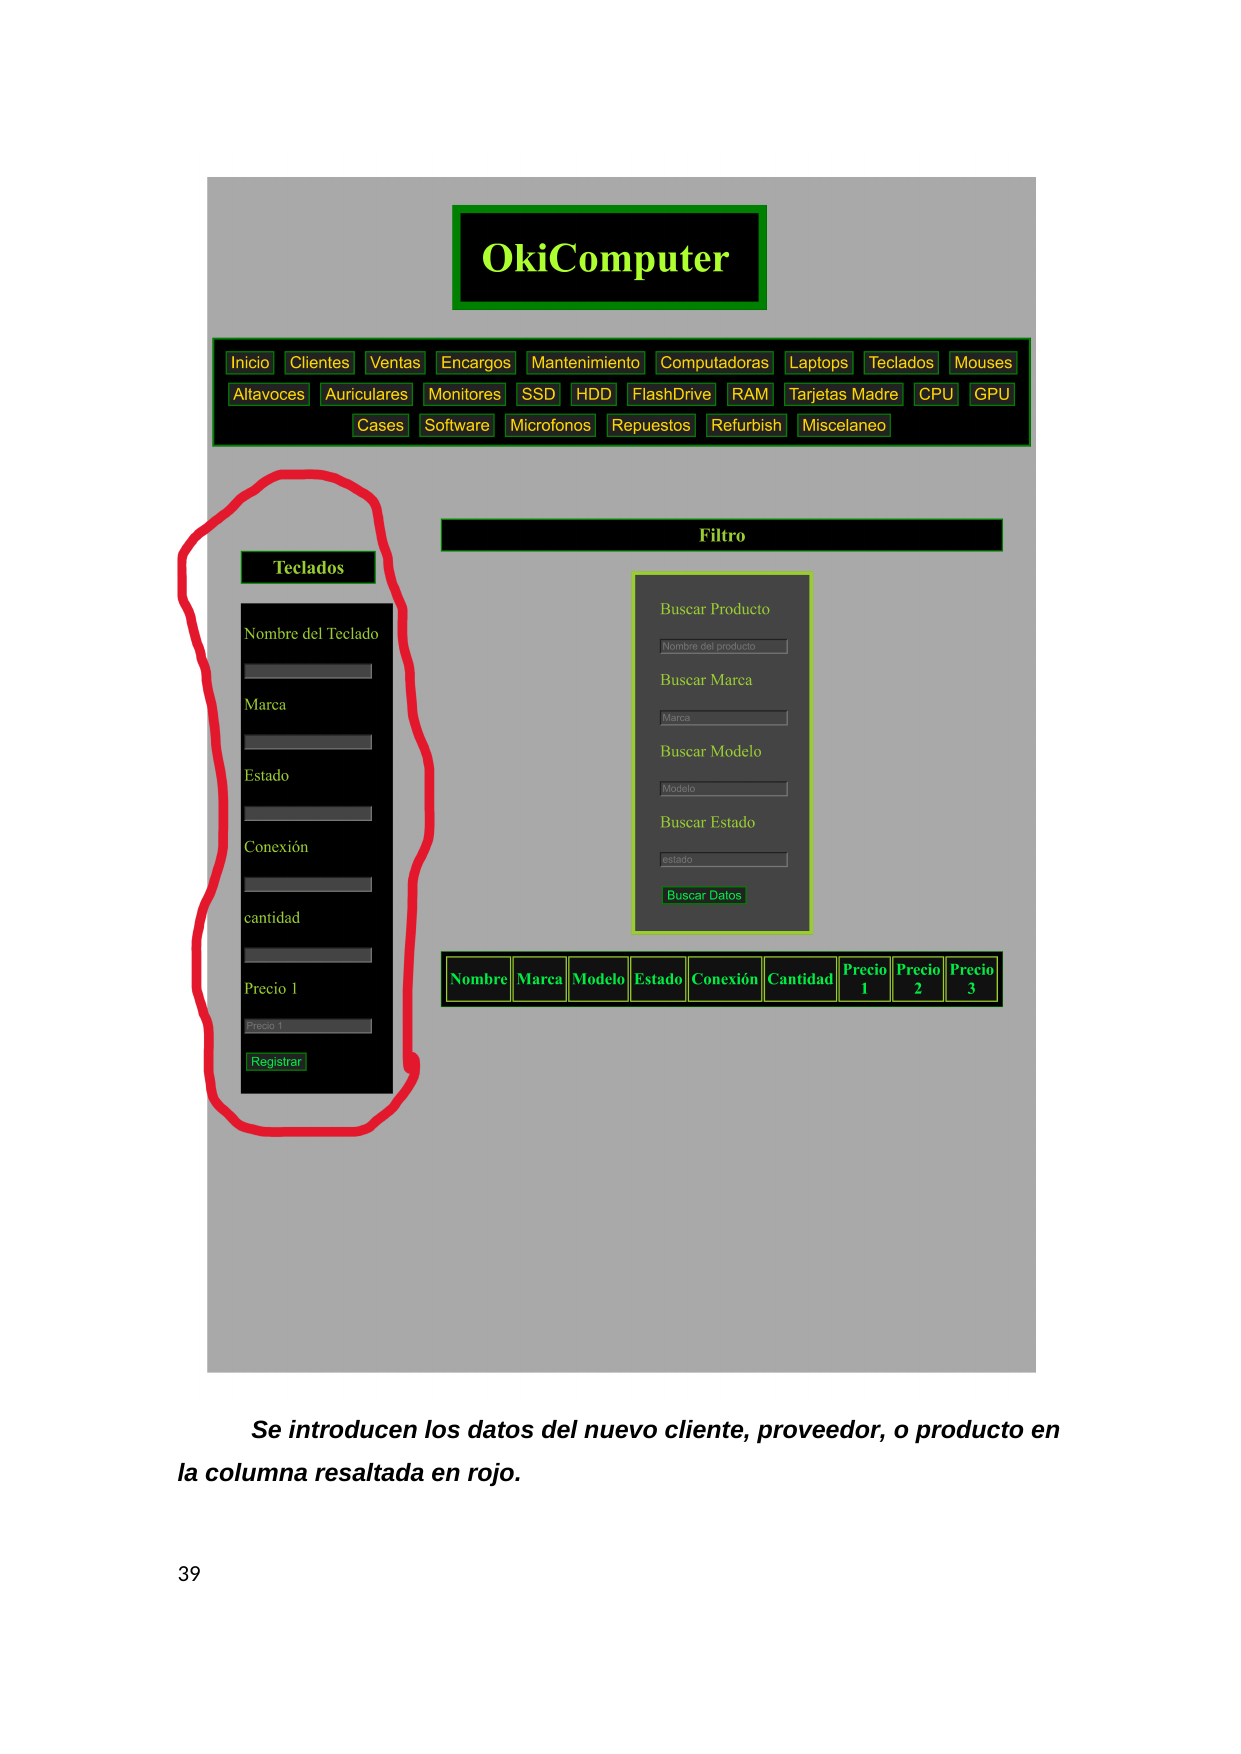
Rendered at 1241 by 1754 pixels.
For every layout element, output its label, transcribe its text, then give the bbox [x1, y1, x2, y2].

text Se introducen los datos del nuevo cliente, proveedor, o producto en la columna resaltada en rojo. [177, 1401, 1063, 1487]
